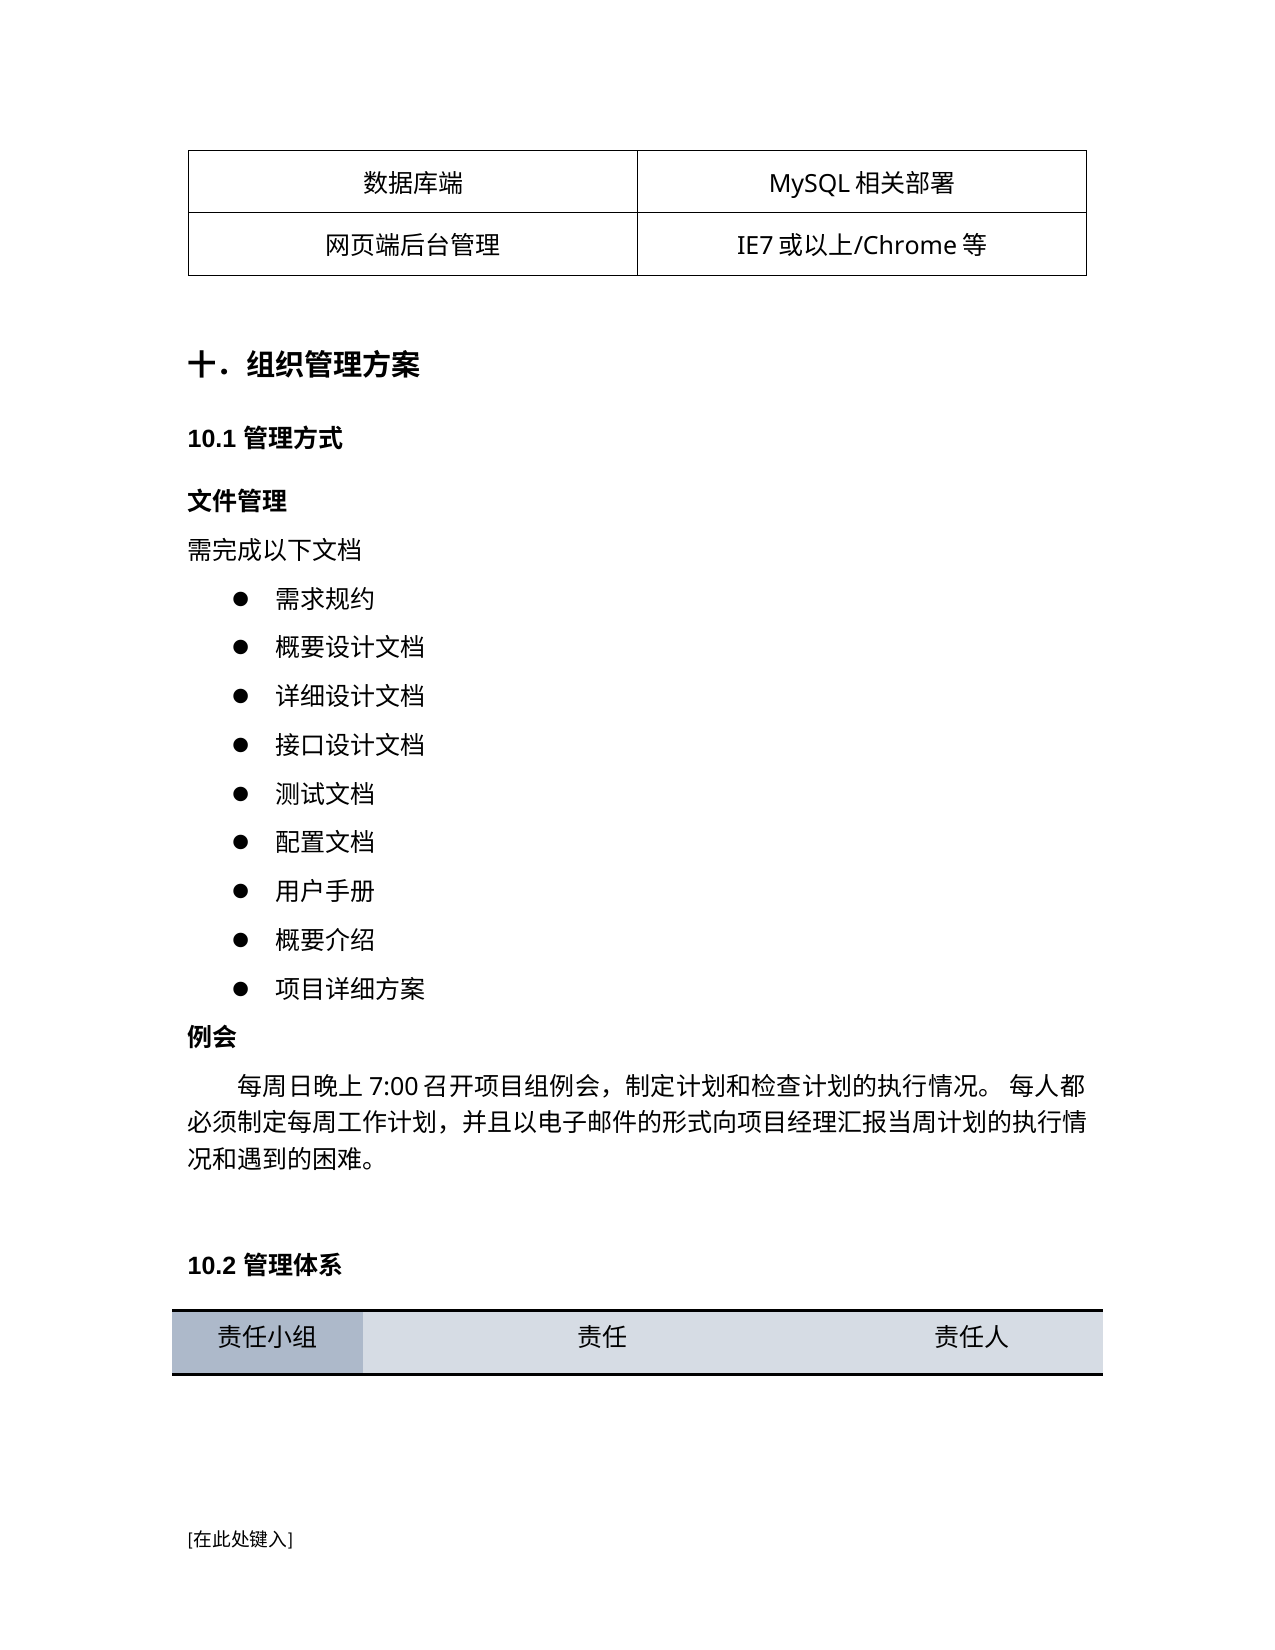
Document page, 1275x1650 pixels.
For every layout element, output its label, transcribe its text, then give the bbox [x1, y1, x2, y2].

subtitle 文件管理 [187, 482, 1087, 518]
list 项目详细方案 [231, 969, 1087, 1005]
subtitle 例会 [187, 1018, 1087, 1054]
list 测试文档 [231, 774, 1087, 810]
table_cell MySQL相关部署 [638, 151, 1086, 212]
text 需完成以下文档 [187, 530, 1087, 567]
table_header 责任 [363, 1312, 841, 1373]
list 用户手册 [231, 872, 1087, 908]
list 概要介绍 [231, 920, 1087, 957]
table_cell IE7或以上/Chrome等 [638, 213, 1086, 274]
table_header 责任人 [841, 1312, 1103, 1373]
text 每周日晚上7:00召开项目组例会，制定计划和检查计划的执行情况。 每人都必须制定每周工作计划，并且以电子邮件的形式向项目经理汇报当周计划的执行情况和遇到的困难。 [187, 1067, 1087, 1175]
list 概要设计文档 [231, 628, 1087, 664]
table_cell 网页端后台管理 [189, 213, 637, 274]
list 接口设计文档 [231, 725, 1087, 762]
subtitle 组织管理方案 [187, 342, 1087, 384]
subtitle 10.2 管理体系 [187, 1245, 1087, 1282]
table_cell 数据库端 [189, 151, 637, 212]
table_header 责任小组 [172, 1312, 363, 1373]
list 配置文档 [231, 823, 1087, 859]
list 详细设计文档 [231, 677, 1087, 713]
subtitle 10.1 管理方式 [187, 418, 1087, 454]
list 需求规约 [231, 579, 1087, 615]
